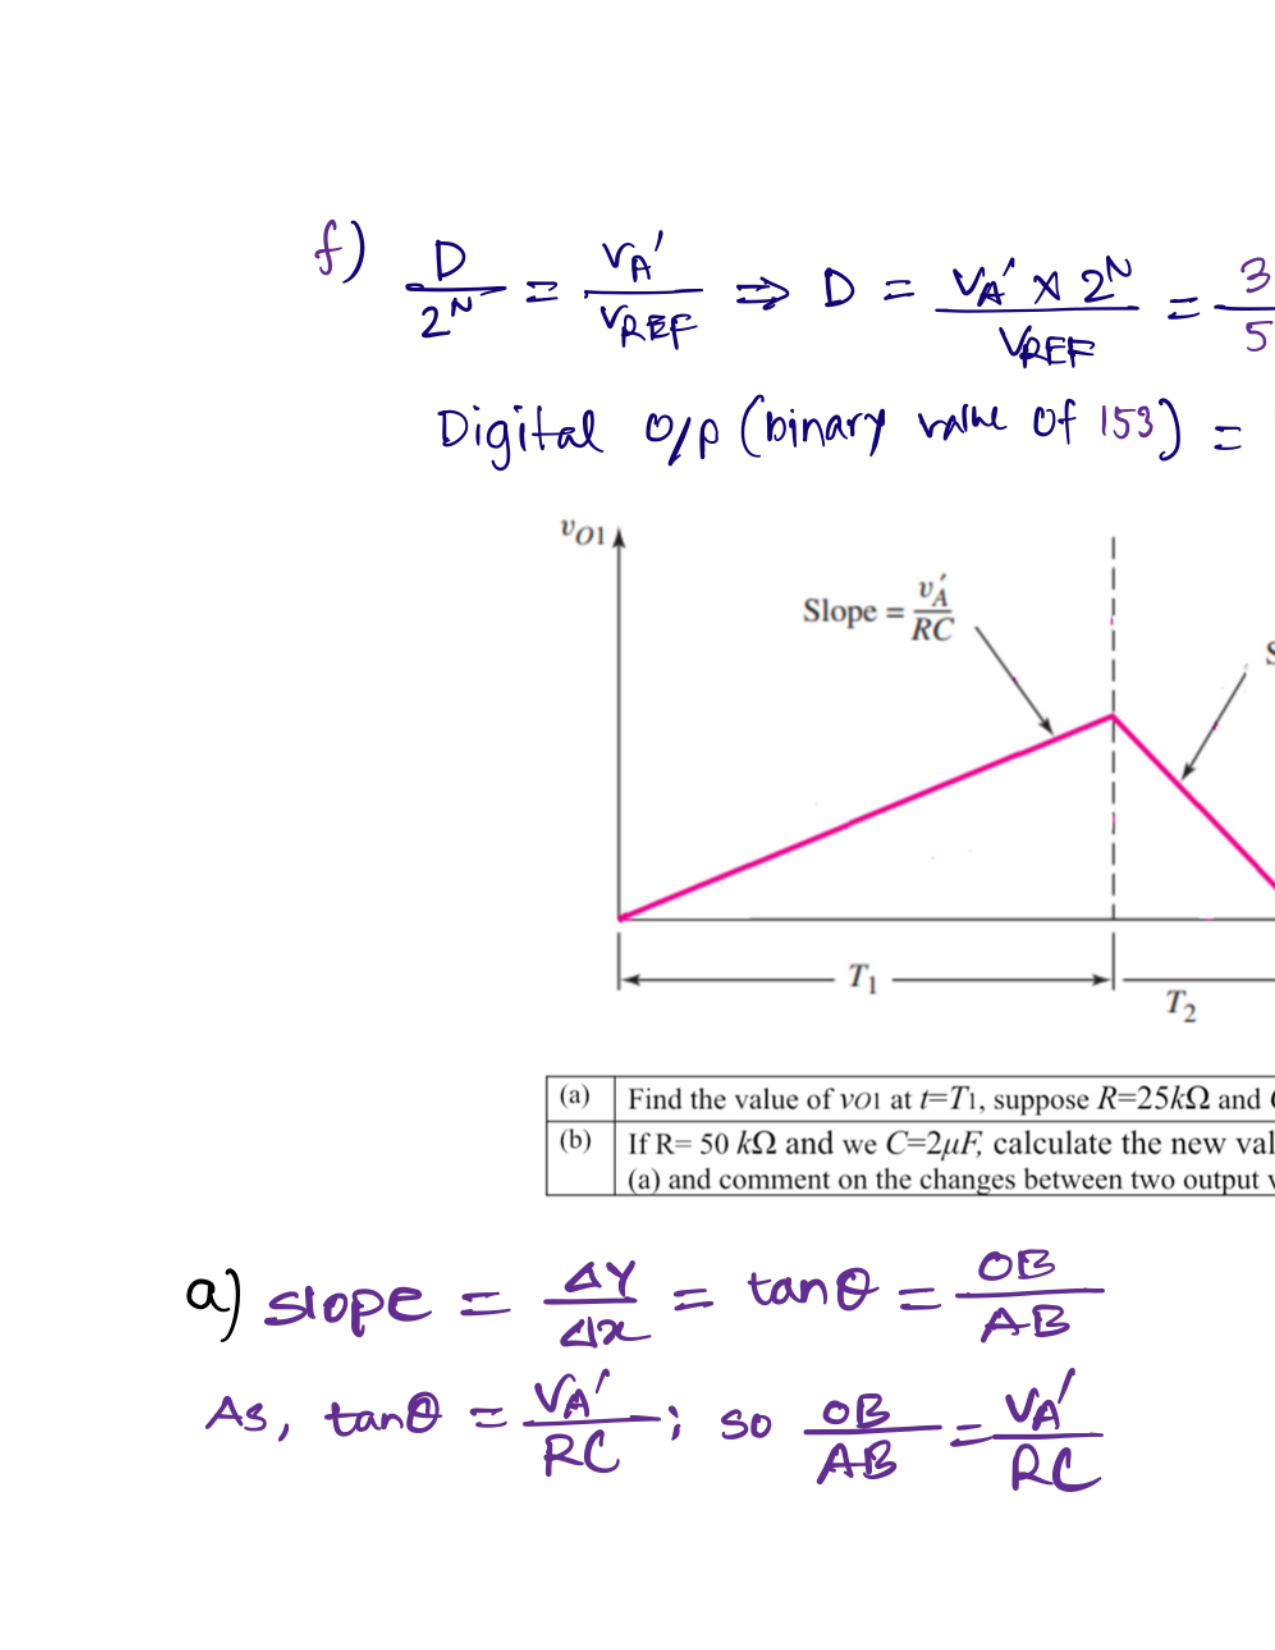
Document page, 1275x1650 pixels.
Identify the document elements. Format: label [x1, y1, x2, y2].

picture [150, 150, 1275, 1501]
